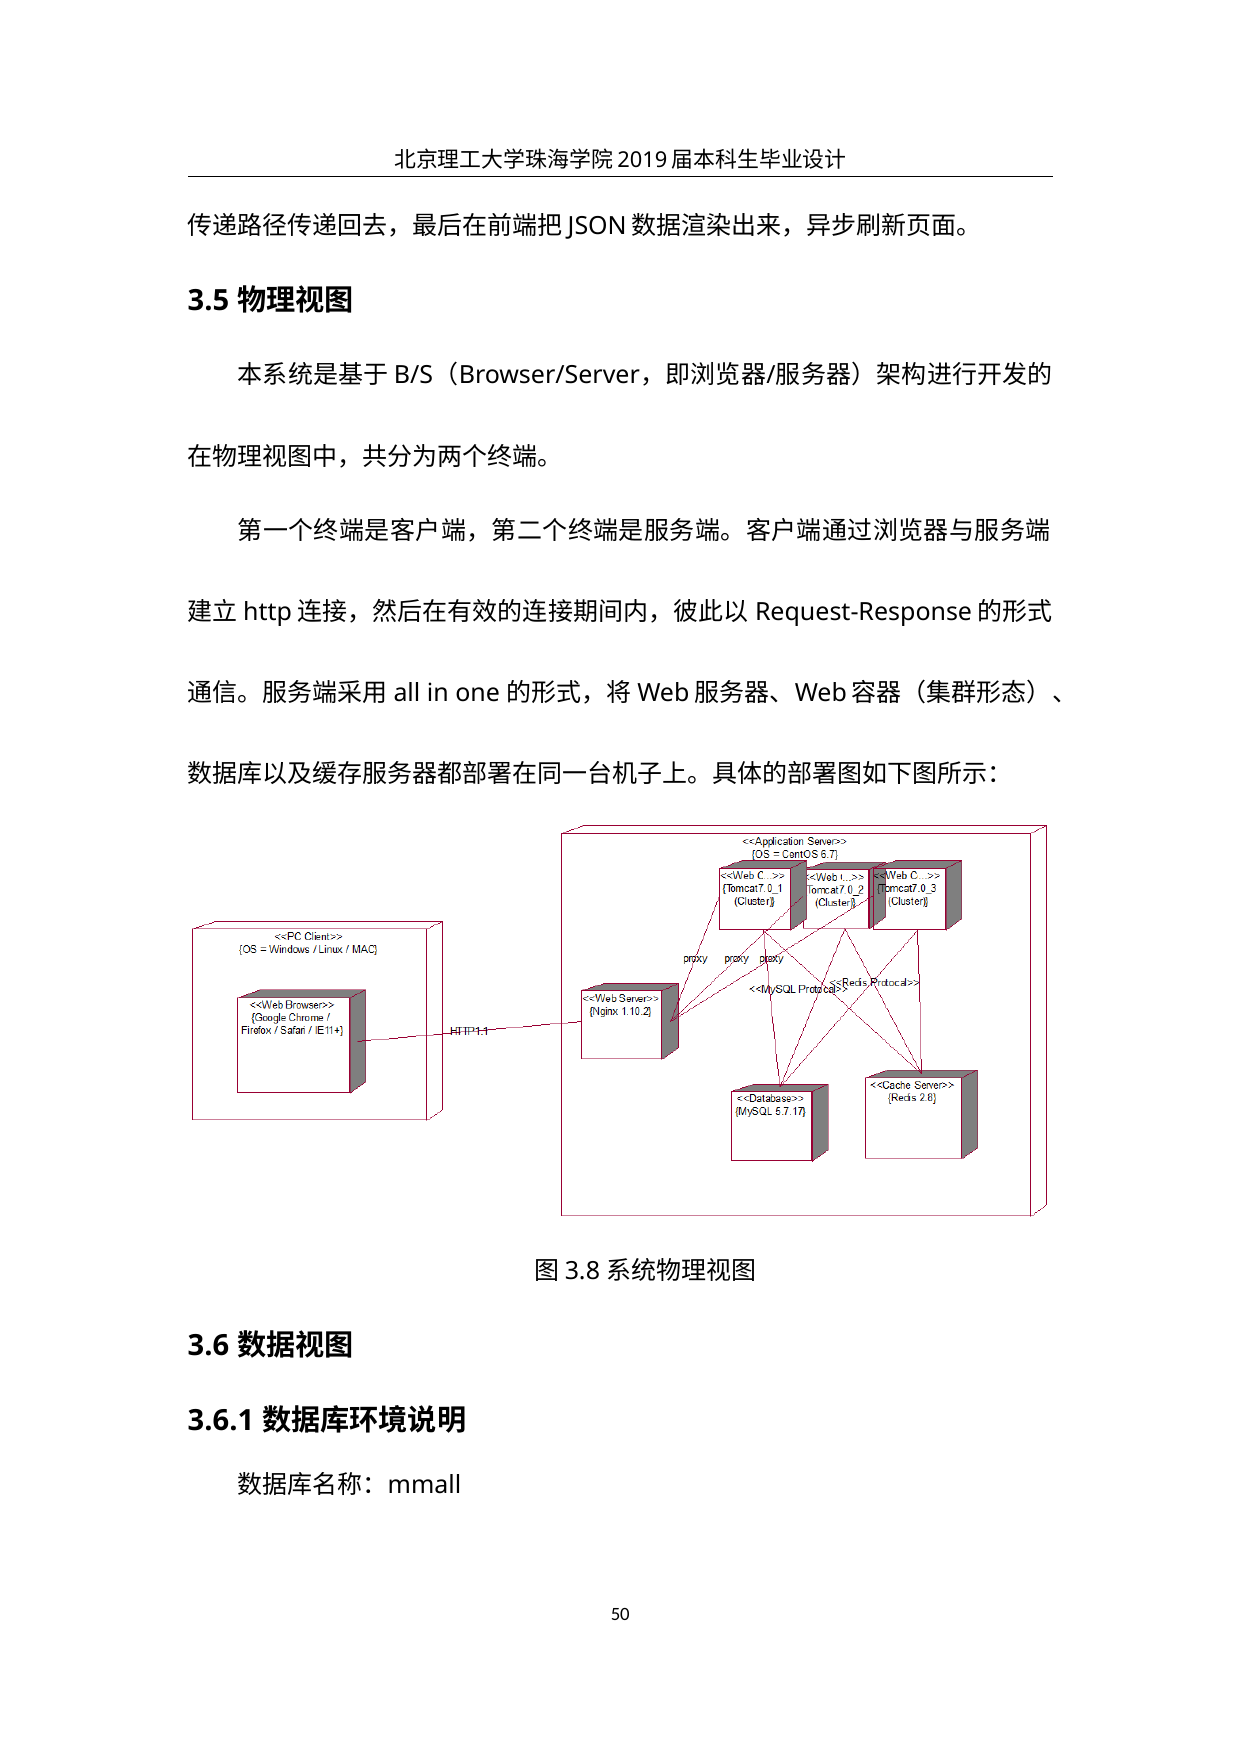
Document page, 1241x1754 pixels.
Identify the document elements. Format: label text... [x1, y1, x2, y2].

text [187, 191, 1053, 256]
text 3.5 物理视图 [187, 265, 1053, 330]
text 3.6.1 数据库环境说明 [187, 1386, 1053, 1451]
text 第一个终端是客户端，第二个终端是服务端。客户端通过浏览器与服务端建立http连接，然后在有效的连接期间内，彼此以Request-Response的形式通信。服务端采用all in one 的形式，将Web服务器、Web容器（集群形态）、数据库以及缓存服务器都部署在同一台机子上。具体的部署图如下图所示： [187, 496, 1053, 804]
picture [187, 813, 1053, 1235]
text 数据库名称：mmall [187, 1451, 1053, 1516]
text 图 3.8 系统物理视图 [187, 1236, 1053, 1301]
text 3.6 数据视图 [187, 1310, 1053, 1375]
text 本系统是基于B/S（Browser/Server，即浏览器/服务器）架构进行开发的。在物理视图中，共分为两个终端。 [187, 340, 1053, 487]
